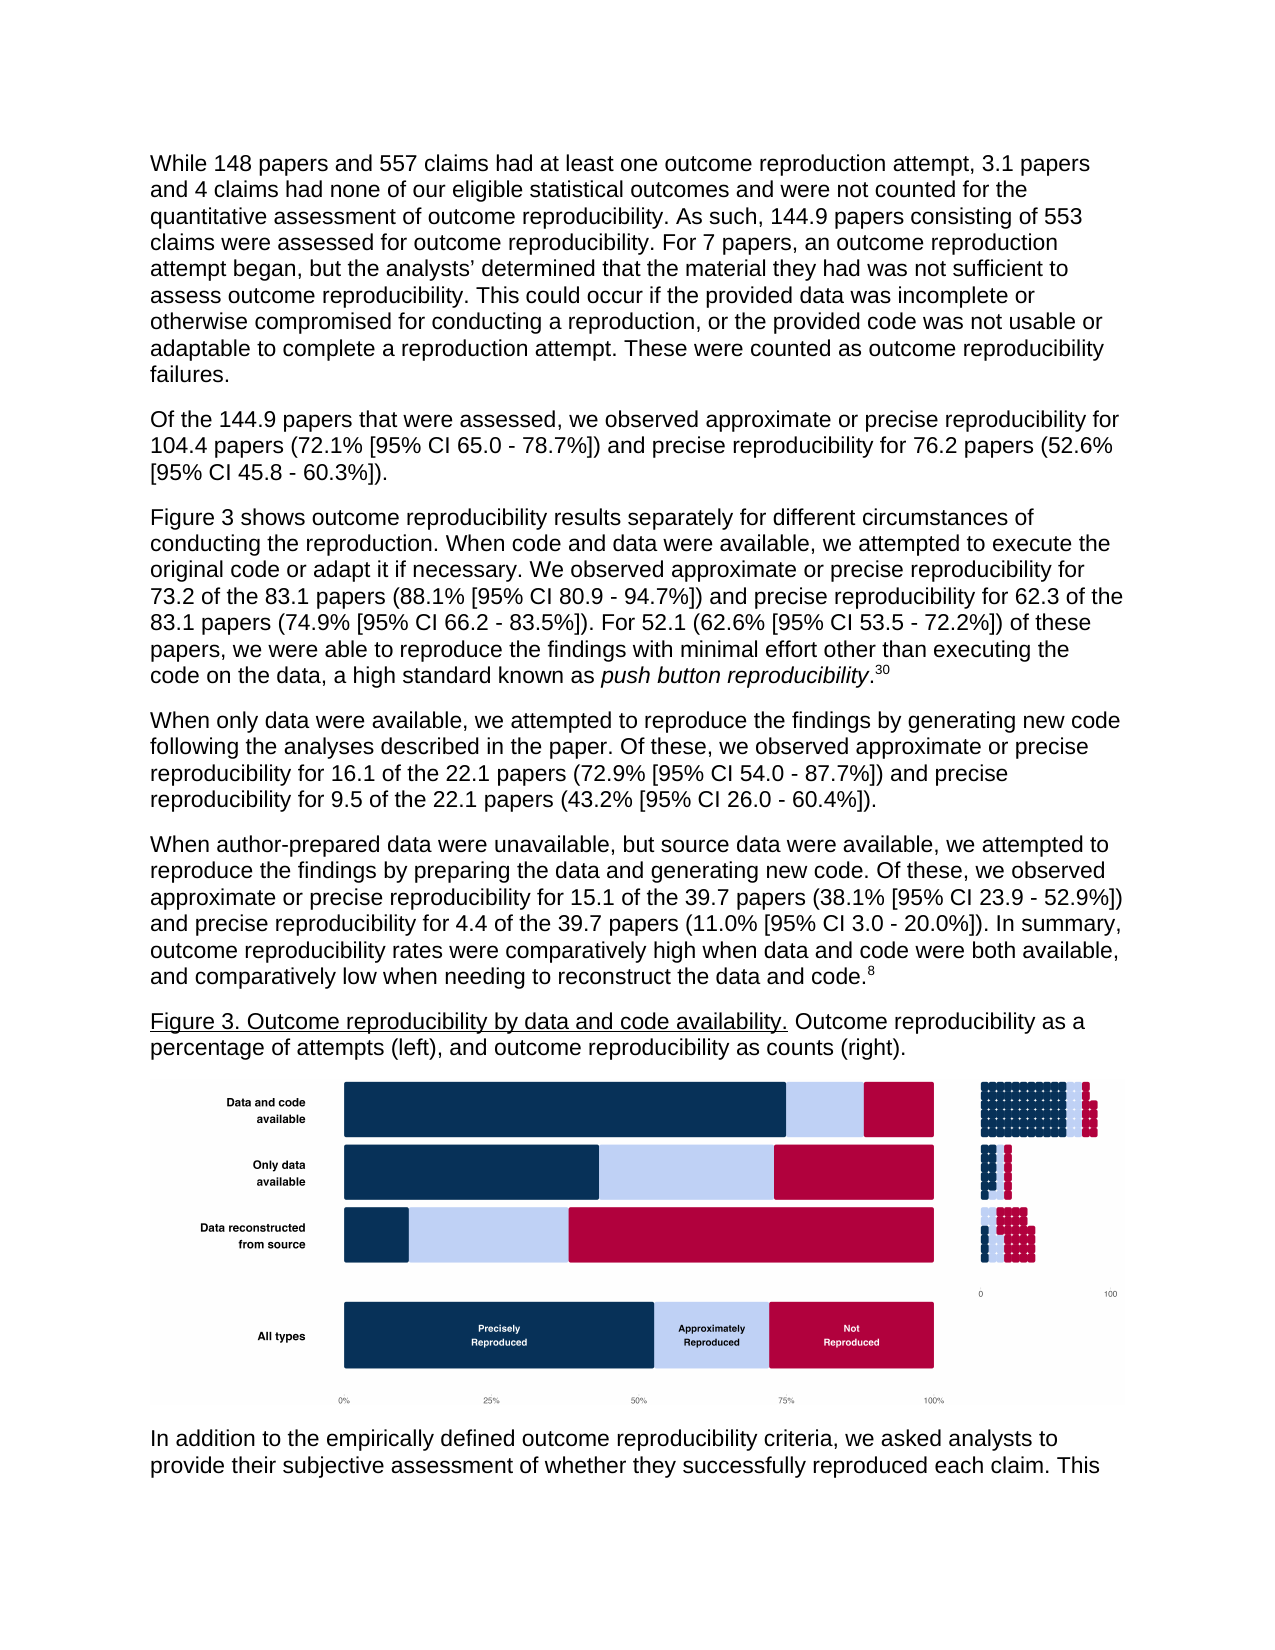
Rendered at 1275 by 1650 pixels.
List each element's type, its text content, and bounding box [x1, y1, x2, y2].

text Figure 3. Outcome reproducibility by data and code availability. Outcome reproducibility as a percentage of attempts (left), and outcome reproducibility as counts (right). [150, 1008, 1125, 1061]
text Of the 144.9 papers that were assessed, we observed approximate or precise reproducibility for 104.4 papers (72.1% [95% CI 65.0 - 78.7%]) and precise reproducibility for 76.2 papers (52.6% [95% CI 45.8 - 60.3%]). [150, 406, 1125, 485]
picture [150, 1079, 1125, 1405]
text Figure 3 shows outcome reproducibility results separately for different circumstances of conducting the reproduction. When code and data were available, we attempted to execute the original code or adapt it if necessary. We observed approximate or precise reproducibility for 73.2 of the 83.1 papers (88.1% [95% CI 80.9 - 94.7%]) and precise reproducibility for 62.3 of the 83.1 papers (74.9% [95% CI 66.2 - 83.5%]). For 52.1 (62.6% [95% CI 53.5 - 72.2%]) of these papers, we were able to reproduce the findings with minimal effort other than executing the code on the data, a high standard known as push button reproducibility.30 [150, 504, 1125, 688]
text When only data were available, we attempted to reproduce the findings by generating new code following the analyses described in the paper. Of these, we observed approximate or precise reproducibility for 16.1 of the 22.1 papers (72.9% [95% CI 54.0 - 87.7%]) and precise reproducibility for 9.5 of the 22.1 papers (43.2% [95% CI 26.0 - 60.4%]). [150, 707, 1125, 812]
text While 148 papers and 557 claims had at least one outcome reproduction attempt, 3.1 papers and 4 claims had none of our eligible statistical outcomes and were not counted for the quantitative assessment of outcome reproducibility. As such, 144.9 papers consisting of 553 claims were assessed for outcome reproducibility. For 7 papers, an outcome reproduction attempt began, but the analysts’ determined that the material they had was not sufficient to assess outcome reproducibility. This could occur if the provided data was incomplete or otherwise compromised for conducting a reproduction, or the provided code was not usable or adaptable to complete a reproduction attempt. These were counted as outcome reproducibility failures. [150, 150, 1125, 387]
text When author-prepared data were unavailable, but source data were available, we attempted to reproduce the findings by preparing the data and generating new code. Of these, we observed approximate or precise reproducibility for 15.1 of the 39.7 papers (38.1% [95% CI 23.9 - 52.9%]) and precise reproducibility for 4.4 of the 39.7 papers (11.0% [95% CI 3.0 - 20.0%]). In summary, outcome reproducibility rates were comparatively high when data and code were both available, and comparatively low when needing to reconstruct the data and code.8 [150, 831, 1125, 989]
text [150, 1425, 1125, 1478]
